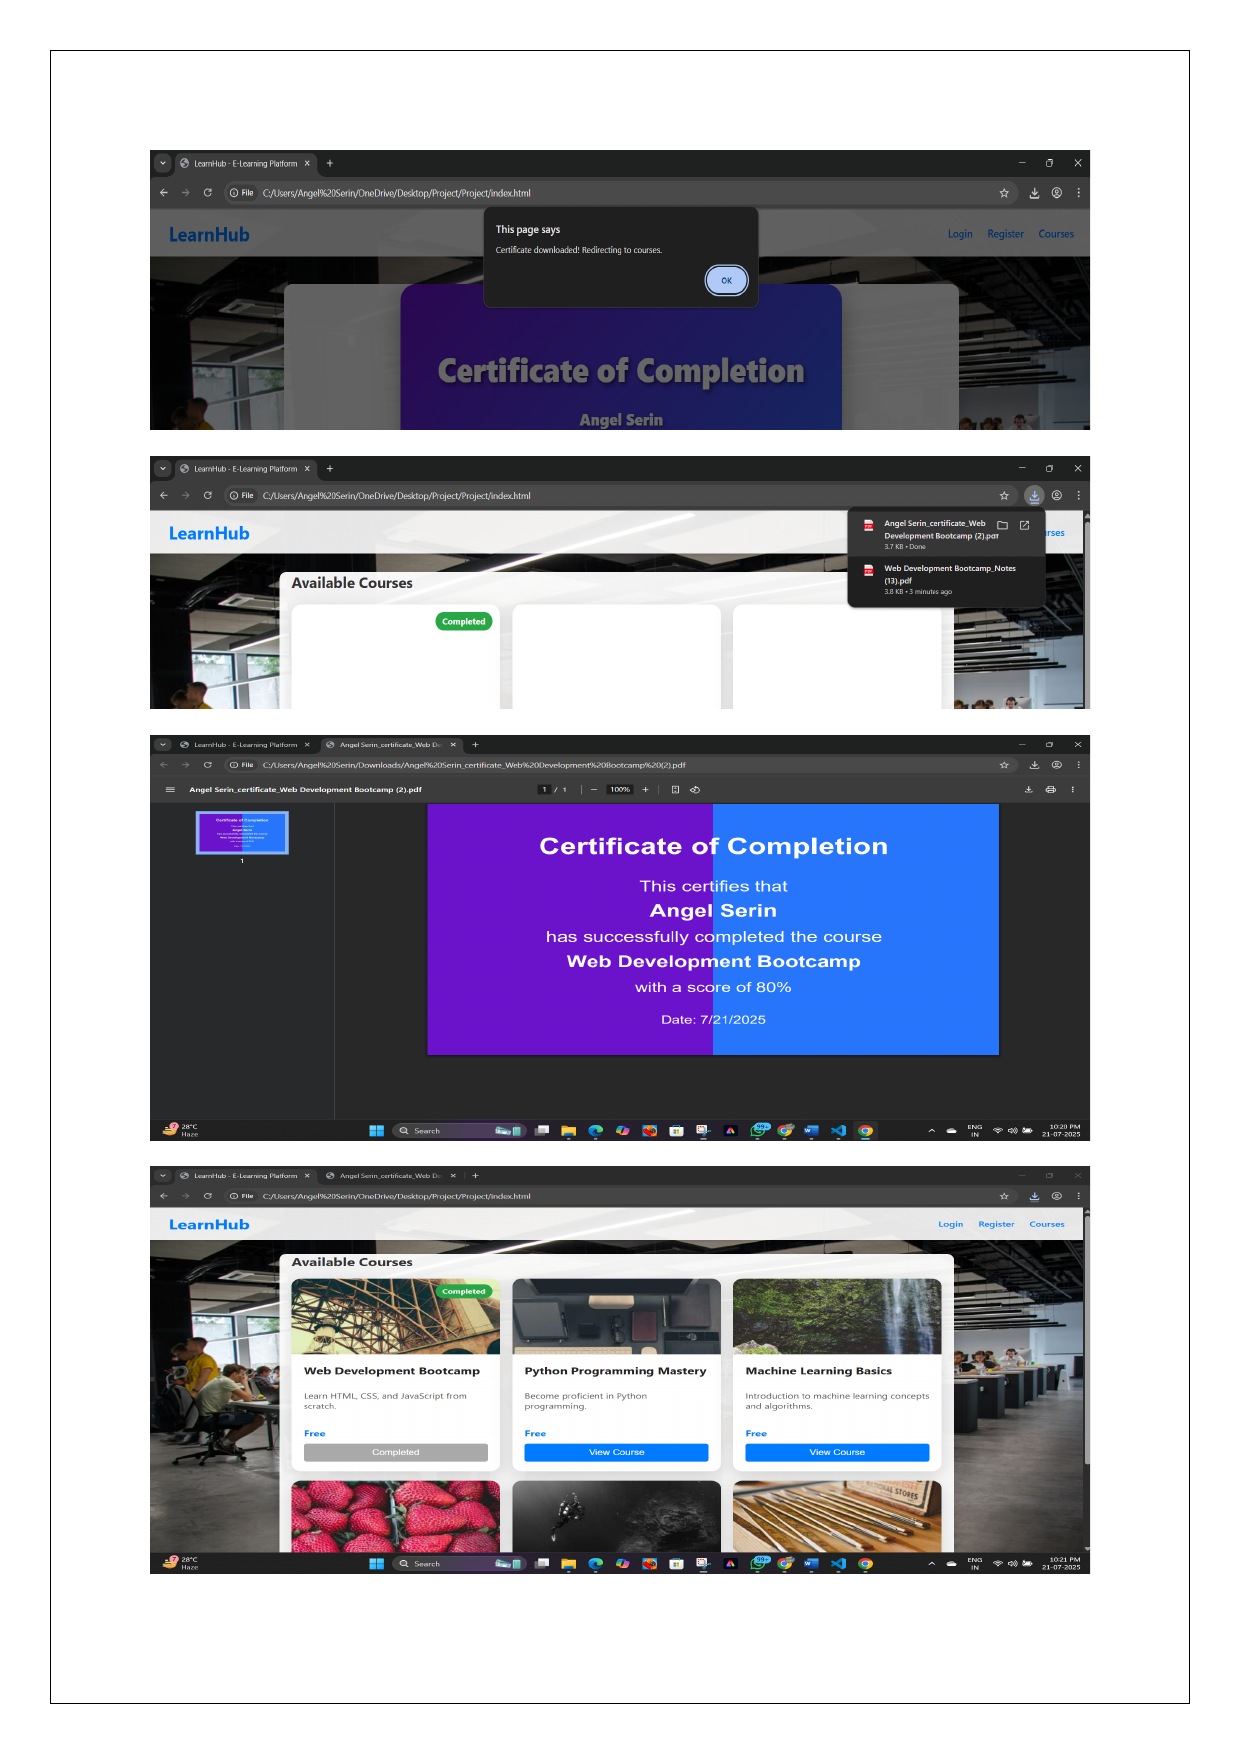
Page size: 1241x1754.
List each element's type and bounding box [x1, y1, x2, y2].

picture [150, 1166, 1091, 1574]
picture [150, 150, 1091, 430]
picture [150, 735, 1091, 1141]
picture [150, 456, 1091, 709]
